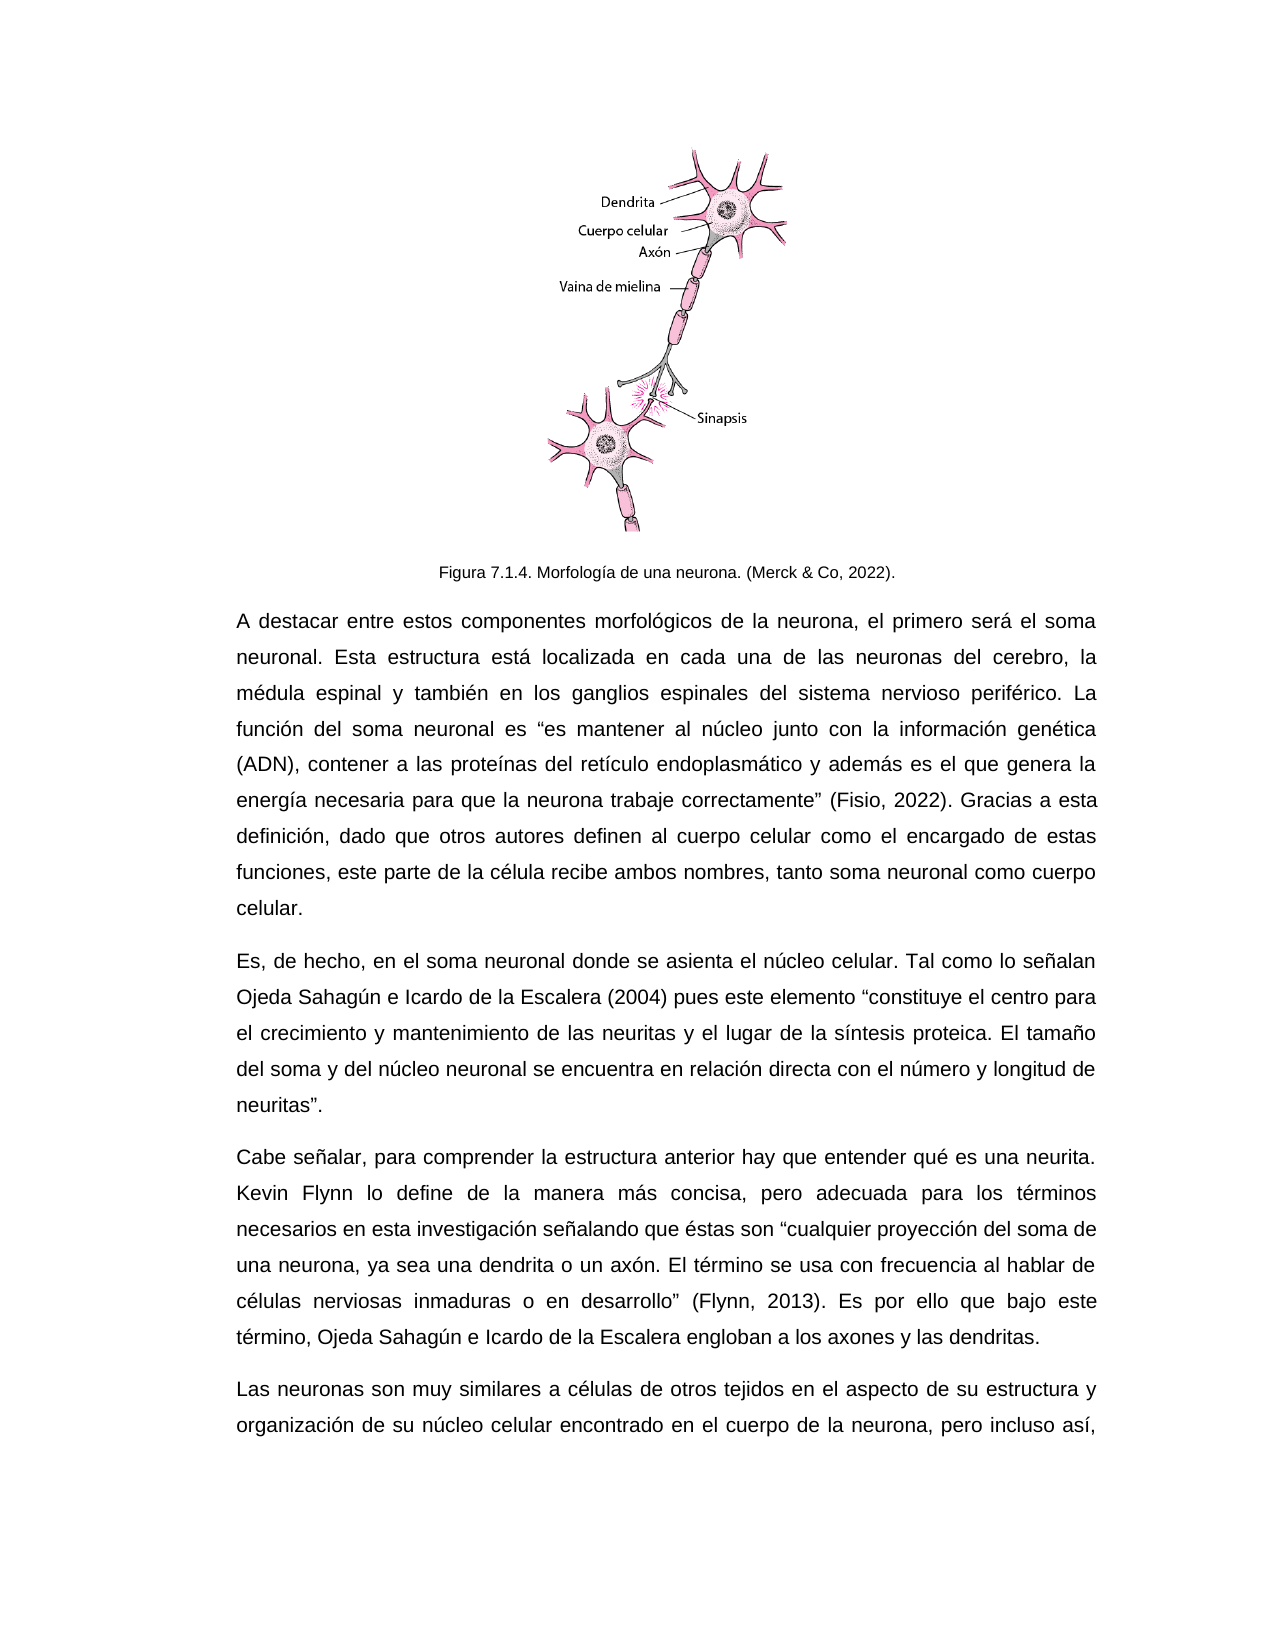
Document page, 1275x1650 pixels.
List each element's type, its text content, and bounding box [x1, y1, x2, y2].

text Figura 7.1.4. Morfología de una neurona. . [236, 563, 1098, 582]
picture [547, 147, 788, 533]
text Es, de hecho, en el soma neuronal donde se asienta el núcleo celular. Tal como lo señalan Ojeda Sahagún e Icardo de la Escalera (2004) pues este elemento “constituye el centro para el crecimiento y mantenimiento de las neuritas y el lugar de la síntesis proteica. El tamaño del soma y del núcleo neuronal se encuentra en relación directa con el número y longitud de neuritas”. [236, 949, 1098, 1116]
text Cabe señalar, para comprender la estructura anterior hay que entender qué es una neurita. Kevin Flynn lo define de la manera más concisa, pero adecuada para los términos necesarios en esta investigación señalando que éstas son “cualquier proyección del soma de una neurona, ya sea una dendrita o un axón. El término se usa con frecuencia al hablar de células nerviosas inmaduras o en desarrollo” . Es por ello que bajo este término, Ojeda Sahagún e Icardo de la Escalera engloban a los axones y las dendritas. [236, 1145, 1098, 1349]
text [236, 1377, 1098, 1437]
text A destacar entre estos componentes morfológicos de la neurona, el primero será el soma neuronal. Esta estructura está localizada en cada una de las neuronas del cerebro, la médula espinal y también en los ganglios espinales del sistema nervioso periférico. La función del soma neuronal es “es mantener al núcleo junto con la información genética (ADN), contener a las proteínas del retículo endoplasmático y además es el que genera la energía necesaria para que la neurona trabaje correctamente” . Gracias a esta definición, dado que otros autores definen al cuerpo celular como el encargado de estas funciones, este parte de la célula recibe ambos nombres, tanto soma neuronal como cuerpo celular. [236, 608, 1098, 920]
